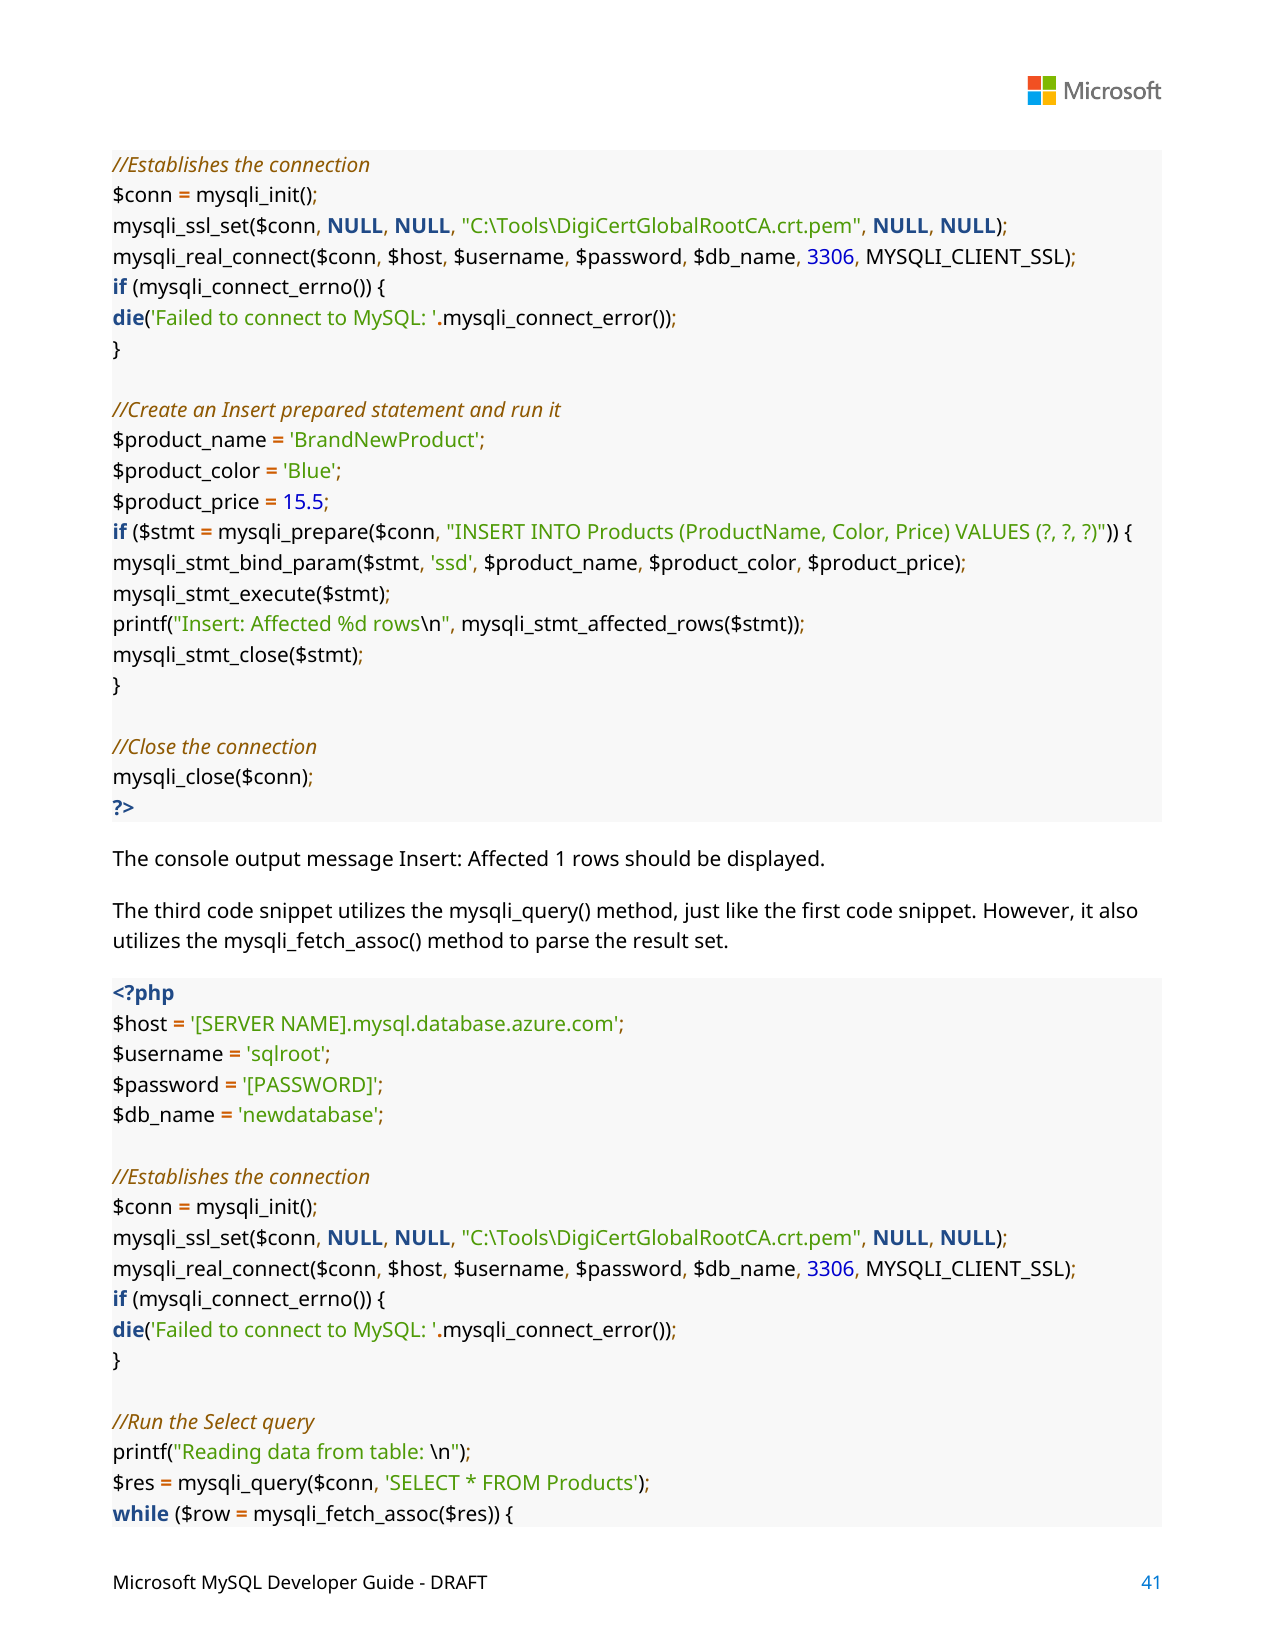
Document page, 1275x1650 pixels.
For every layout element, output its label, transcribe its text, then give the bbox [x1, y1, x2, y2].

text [112, 150, 1162, 822]
picture [1026, 75, 1163, 107]
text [112, 978, 1162, 1527]
text The console output message Insert: Affected 1 rows should be displayed. [112, 844, 1162, 873]
text The third code snippet utilizes the mysqli_query() method, just like the first code snippet. However, it also utilizes the mysqli_fetch_assoc() method to parse the result set. [112, 896, 1162, 955]
